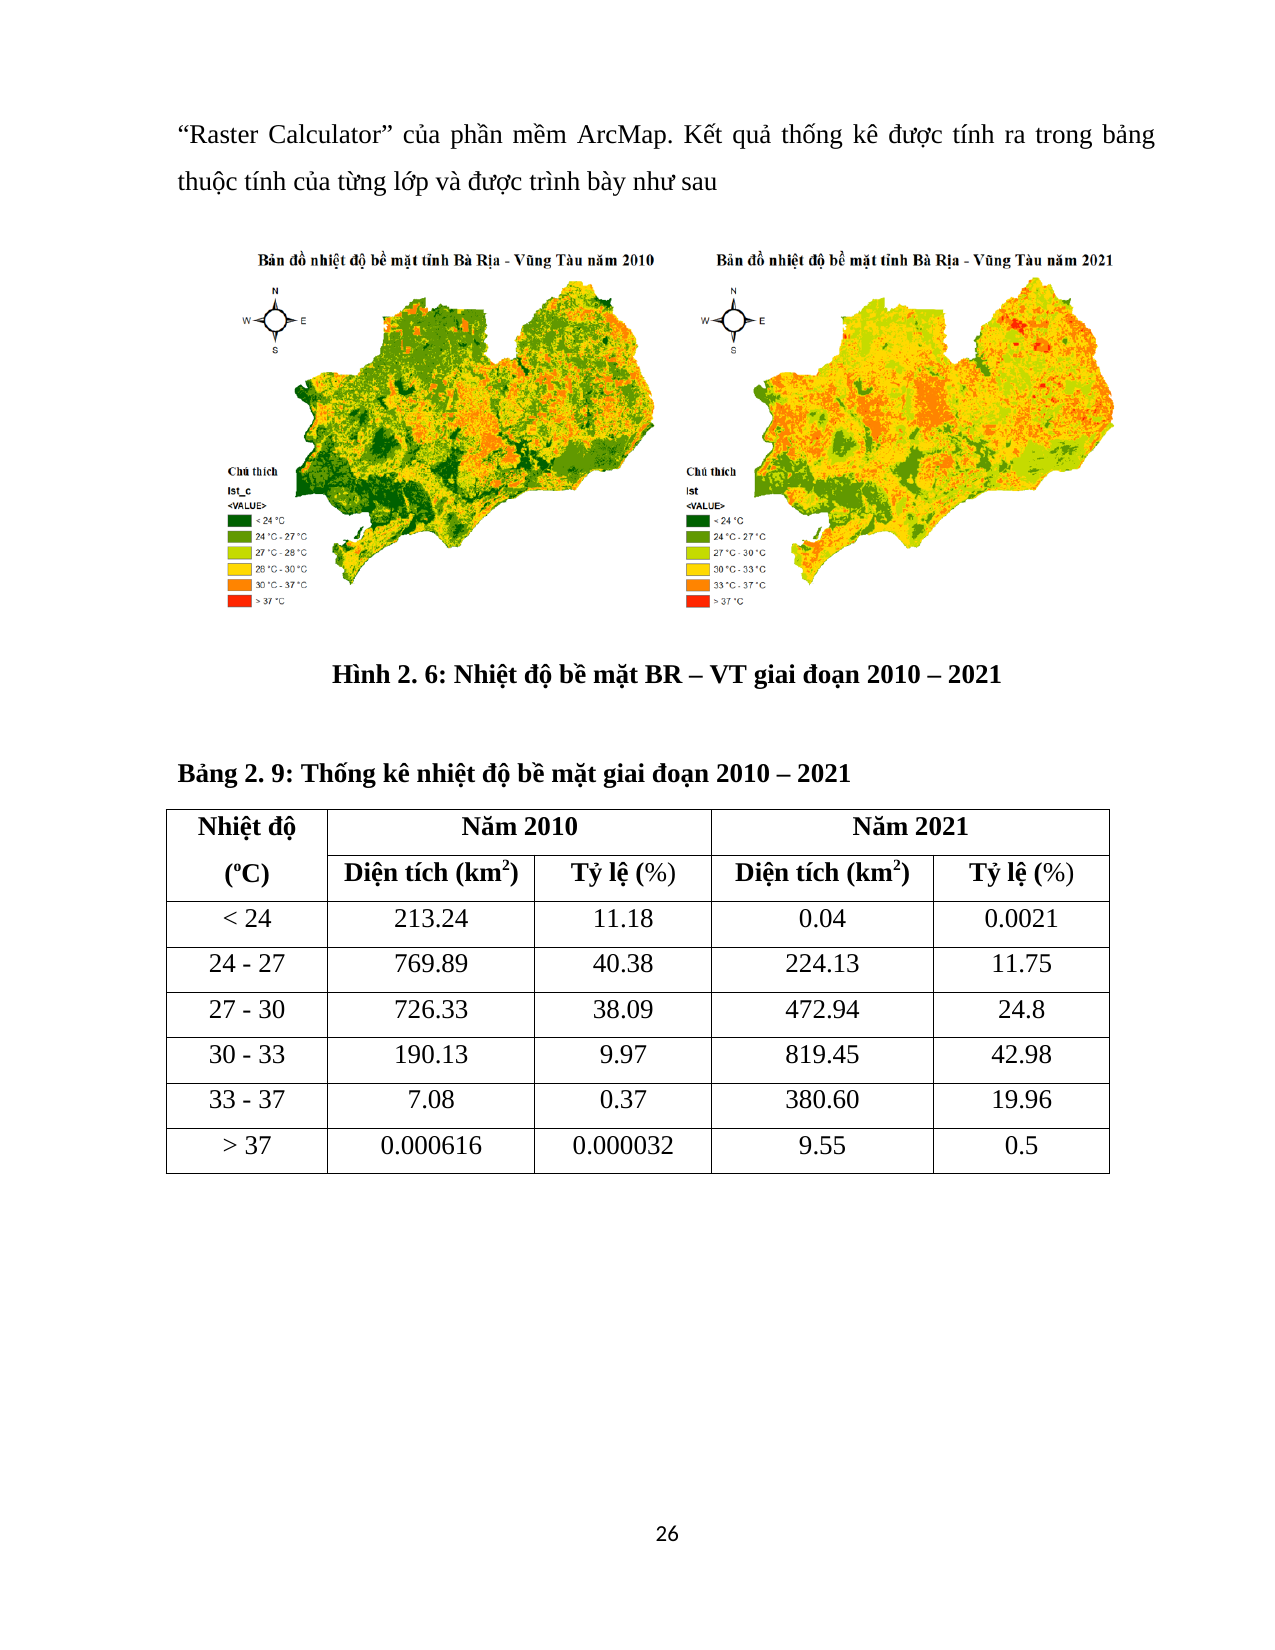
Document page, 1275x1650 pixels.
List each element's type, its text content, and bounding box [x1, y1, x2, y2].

table_cell 9.97 [535, 1038, 711, 1082]
table_cell Tỷ lệ (%) [934, 856, 1109, 901]
table_cell Diện tích (km2) [328, 856, 534, 901]
table_cell 0.37 [535, 1084, 711, 1128]
table_cell 0.04 [712, 902, 933, 947]
table_cell 40.38 [535, 948, 711, 992]
table_cell < 24 [167, 902, 327, 947]
table_cell 213.24 [328, 902, 534, 947]
table_cell 42.98 [934, 1038, 1109, 1082]
table_header Năm 2021 [712, 810, 1109, 854]
table_cell 0.000616 [328, 1129, 534, 1173]
table_cell 11.75 [934, 948, 1109, 992]
table_cell 380.60 [712, 1084, 933, 1128]
table_cell 38.09 [535, 993, 711, 1037]
table_cell 33 - 37 [167, 1084, 327, 1128]
table_cell 0.000032 [535, 1129, 711, 1173]
table_cell 472.94 [712, 993, 933, 1037]
table_cell 769.89 [328, 948, 534, 992]
table_cell 0.0021 [934, 902, 1109, 947]
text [177, 118, 1157, 196]
table_cell 190.13 [328, 1038, 534, 1082]
table_cell 819.45 [712, 1038, 933, 1082]
table_cell 726.33 [328, 993, 534, 1037]
table_cell > 37 [167, 1129, 327, 1173]
table_cell 19.96 [934, 1084, 1109, 1128]
table_cell 7.08 [328, 1084, 534, 1128]
table_cell 30 - 33 [167, 1038, 327, 1082]
table_cell 24.8 [934, 993, 1109, 1037]
table_cell 24 - 27 [167, 948, 327, 992]
table_cell 11.18 [535, 902, 711, 947]
table_cell 27 - 30 [167, 993, 327, 1037]
table_cell 9.55 [712, 1129, 933, 1173]
table_header Năm 2010 [328, 810, 711, 854]
picture [194, 228, 1140, 628]
table_cell 224.13 [712, 948, 933, 992]
table_cell Tỷ lệ (%) [535, 856, 711, 901]
table_cell 0.5 [934, 1129, 1109, 1173]
table_cell Diện tích (km2) [712, 856, 933, 901]
table_header Nhiệt độ (oC) [167, 810, 327, 901]
